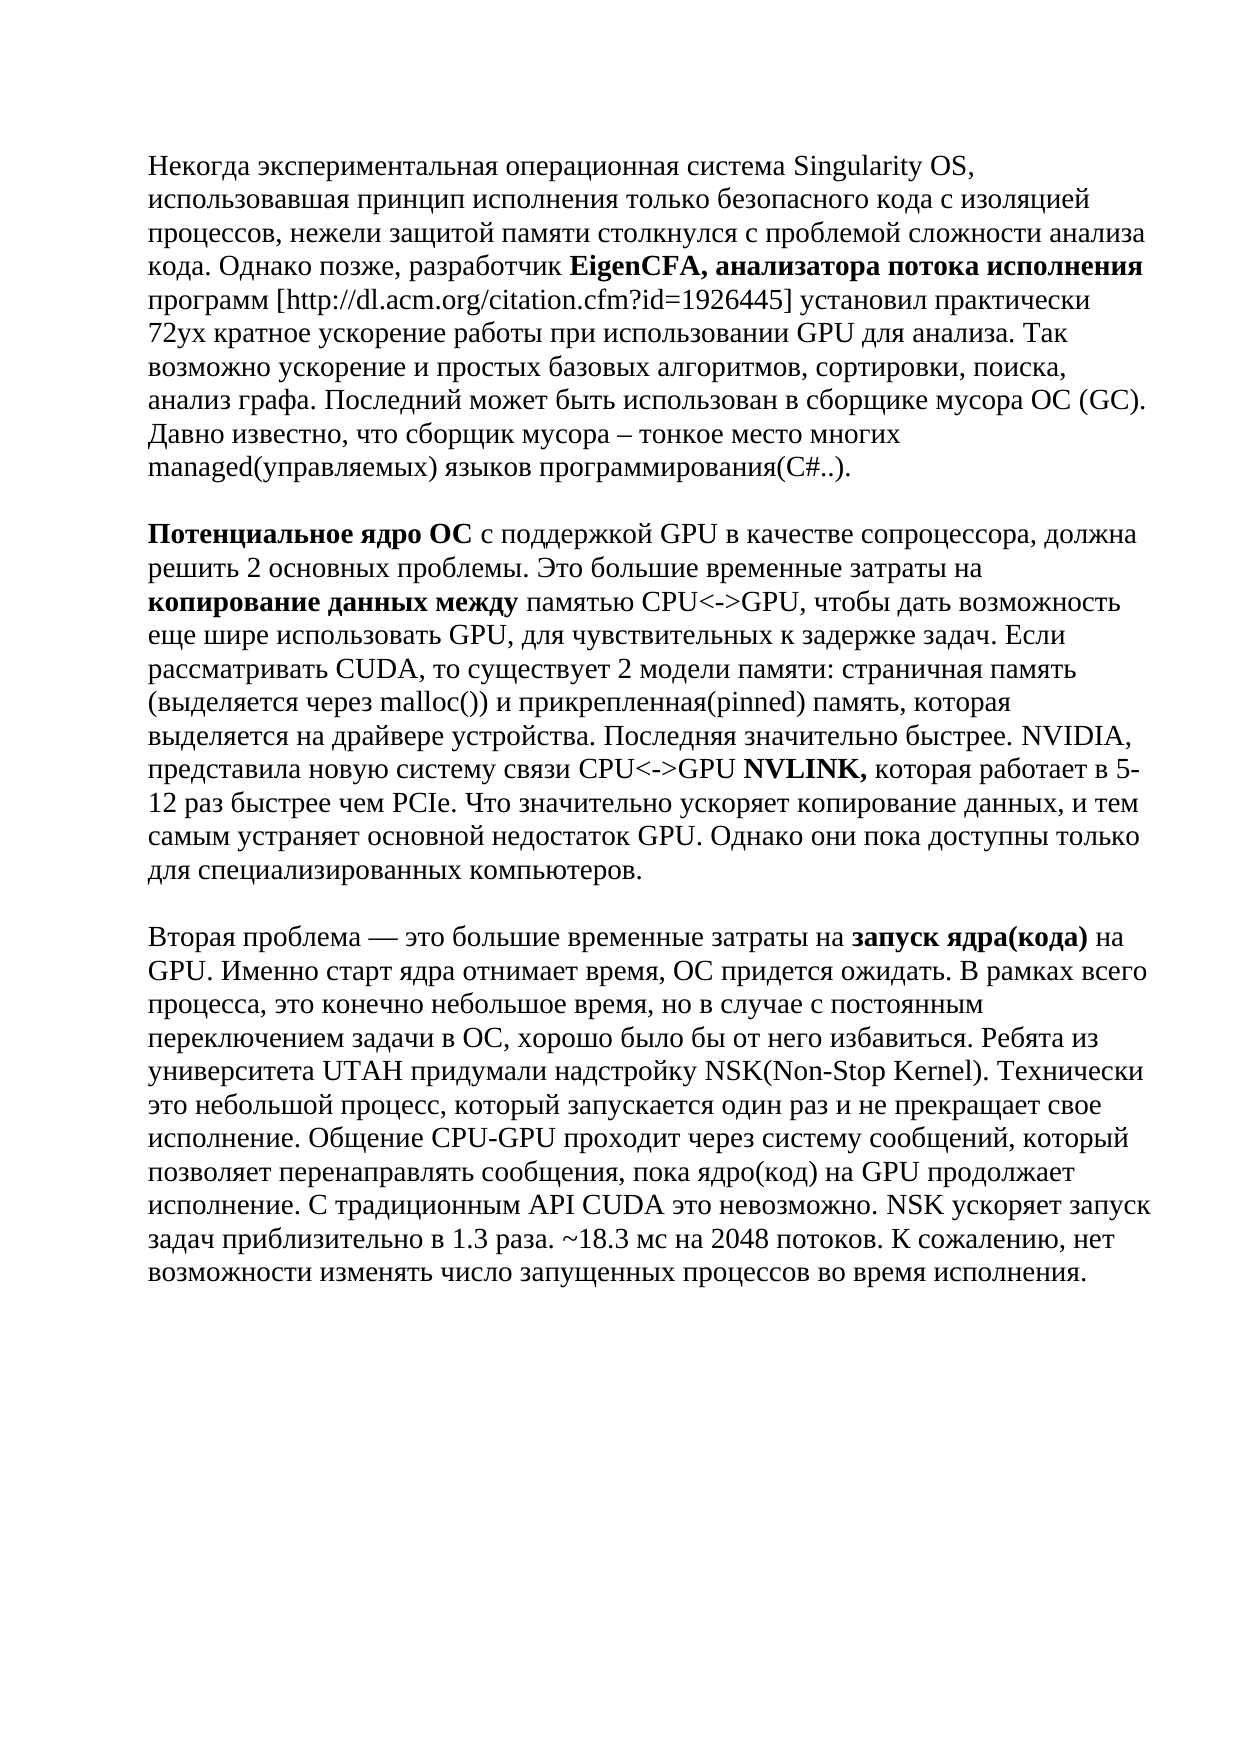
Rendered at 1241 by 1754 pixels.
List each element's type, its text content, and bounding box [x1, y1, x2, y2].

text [148, 148, 1152, 886]
text Вторая проблема — это большие временные затраты на запуск ядра(кода) на GPU. Именно старт ядра отнимает время, ОС придется ожидать. В рамках всего процесса, это конечно небольшое время, но в случае с постоянным переключением задачи в ОС, хорошо было бы от него избавиться. Ребята из университета UTAH придумали надстройку NSK(Non-Stop Kernel). Технически это небольшой процесс, который запускается один раз и не прекращает свое исполнение. Общение CPU-GPU проходит через систему сообщений, который позволяет перенаправлять сообщения, пока ядро(код) на GPU продолжает исполнение. С традиционным API CUDA это невозможно. NSK ускоряет запуск задач приблизительно в 1.3 раза. ~18.3 мс на 2048 потоков. К сожалению, нет возможности изменять число запущенных процессов во время исполнения. [148, 919, 1152, 1317]
